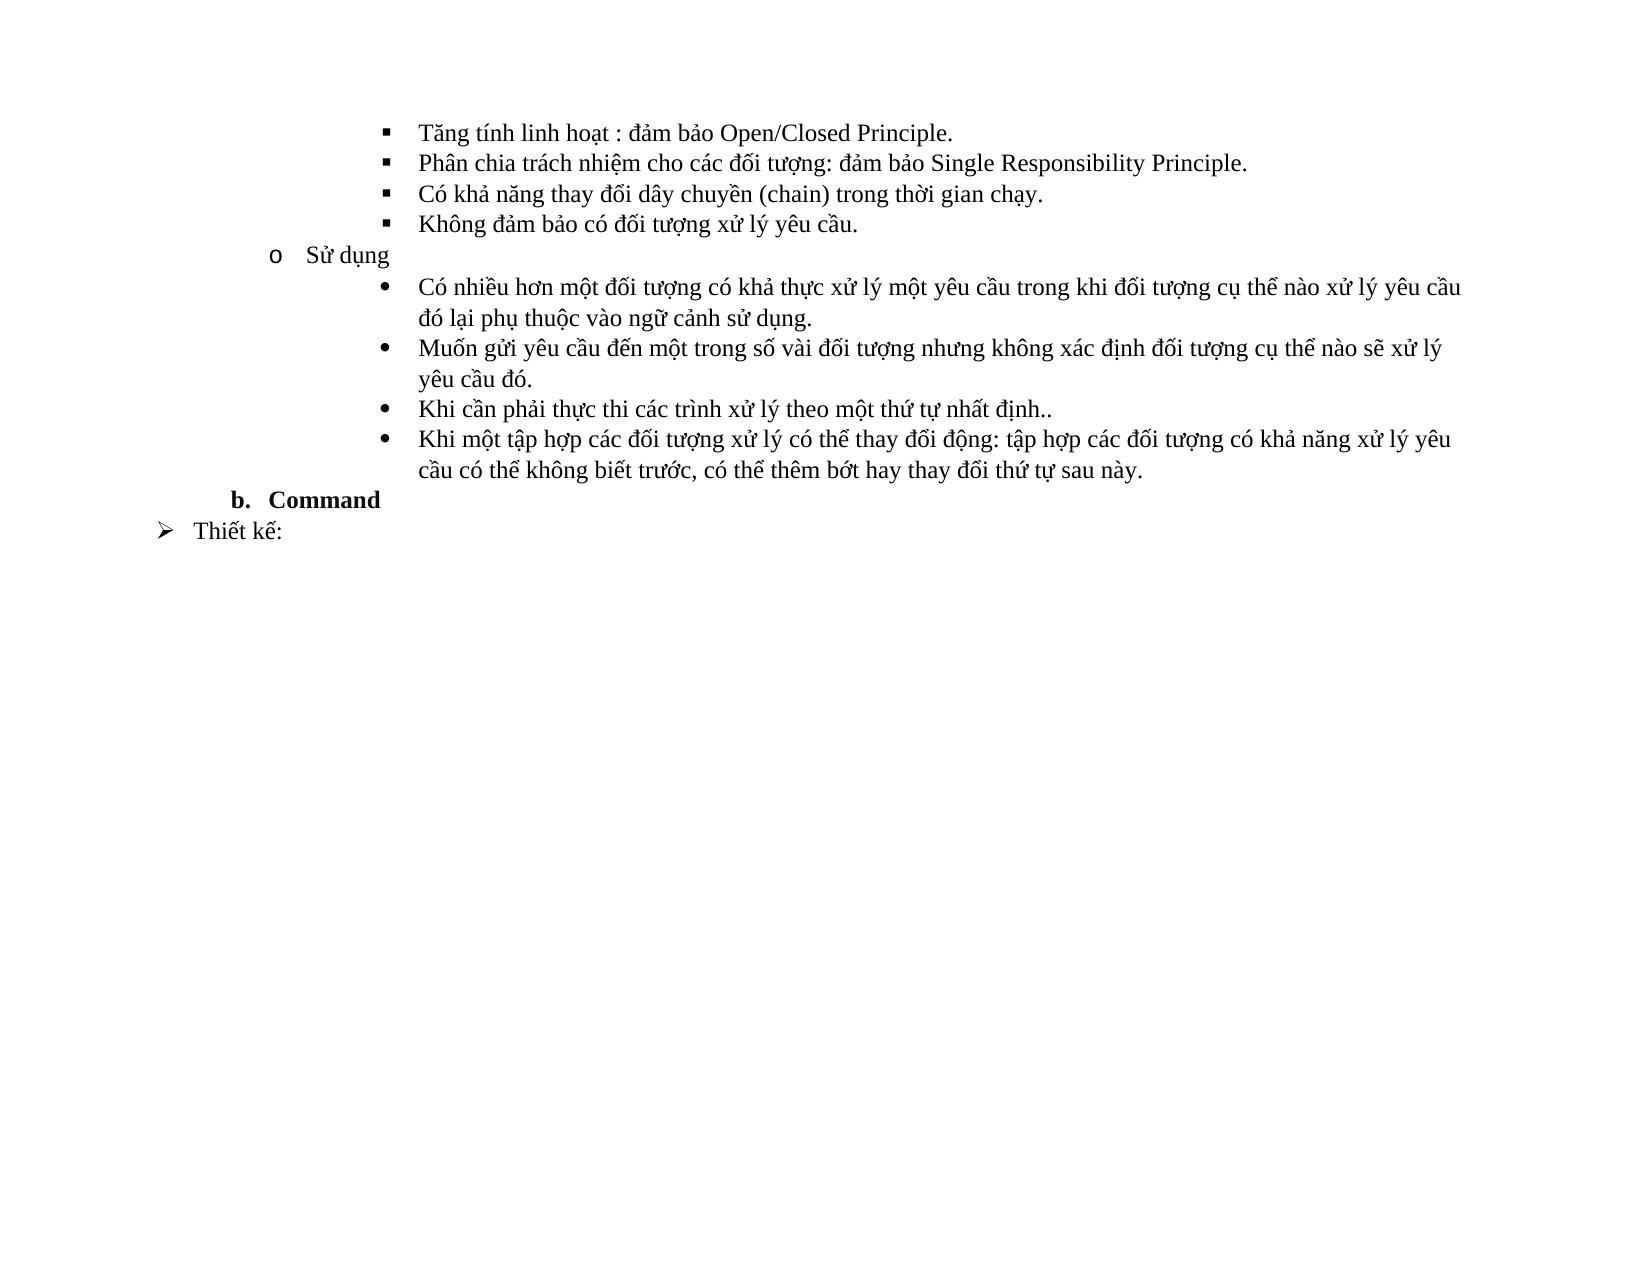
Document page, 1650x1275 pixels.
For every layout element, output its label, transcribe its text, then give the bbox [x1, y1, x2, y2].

list Khi một tập hợp các đối tượng xử lý có thể thay đổi động: tập hợp các đối tượng có khả năng xử lý yêu cầu có thể không biết trước, có thể thêm bớt hay thay đổi thứ tự sau này. [381, 424, 1473, 484]
list Không đảm bảo có đối tượng xử lý yêu cầu. [381, 209, 1473, 238]
list Phân chia trách nhiệm cho các đối tượng: đảm bảo Single Responsibility Principle. [381, 148, 1473, 177]
list Sử dụng [268, 240, 1473, 271]
list Có khả năng thay đổi dây chuyền (chain) trong thời gian chạy. [381, 179, 1473, 208]
list Khi cần phải thực thi các trình xử lý theo một thứ tự nhất định.. [381, 394, 1473, 423]
list Có nhiều hơn một đối tượng có khả thực xử lý một yêu cầu trong khi đối tượng cụ thể nào xử lý yêu cầu đó lại phụ thuộc vào ngữ cảnh sử dụng. [381, 272, 1473, 332]
list Thiết kế: [156, 516, 1473, 544]
list Tăng tính linh hoạt : đảm bảo Open/Closed Principle. [381, 118, 1473, 147]
list Muốn gửi yêu cầu đến một trong số vài đối tượng nhưng không xác định đối tượng cụ thể nào sẽ xử lý yêu cầu đó. [381, 333, 1473, 392]
list Command [231, 485, 1473, 514]
